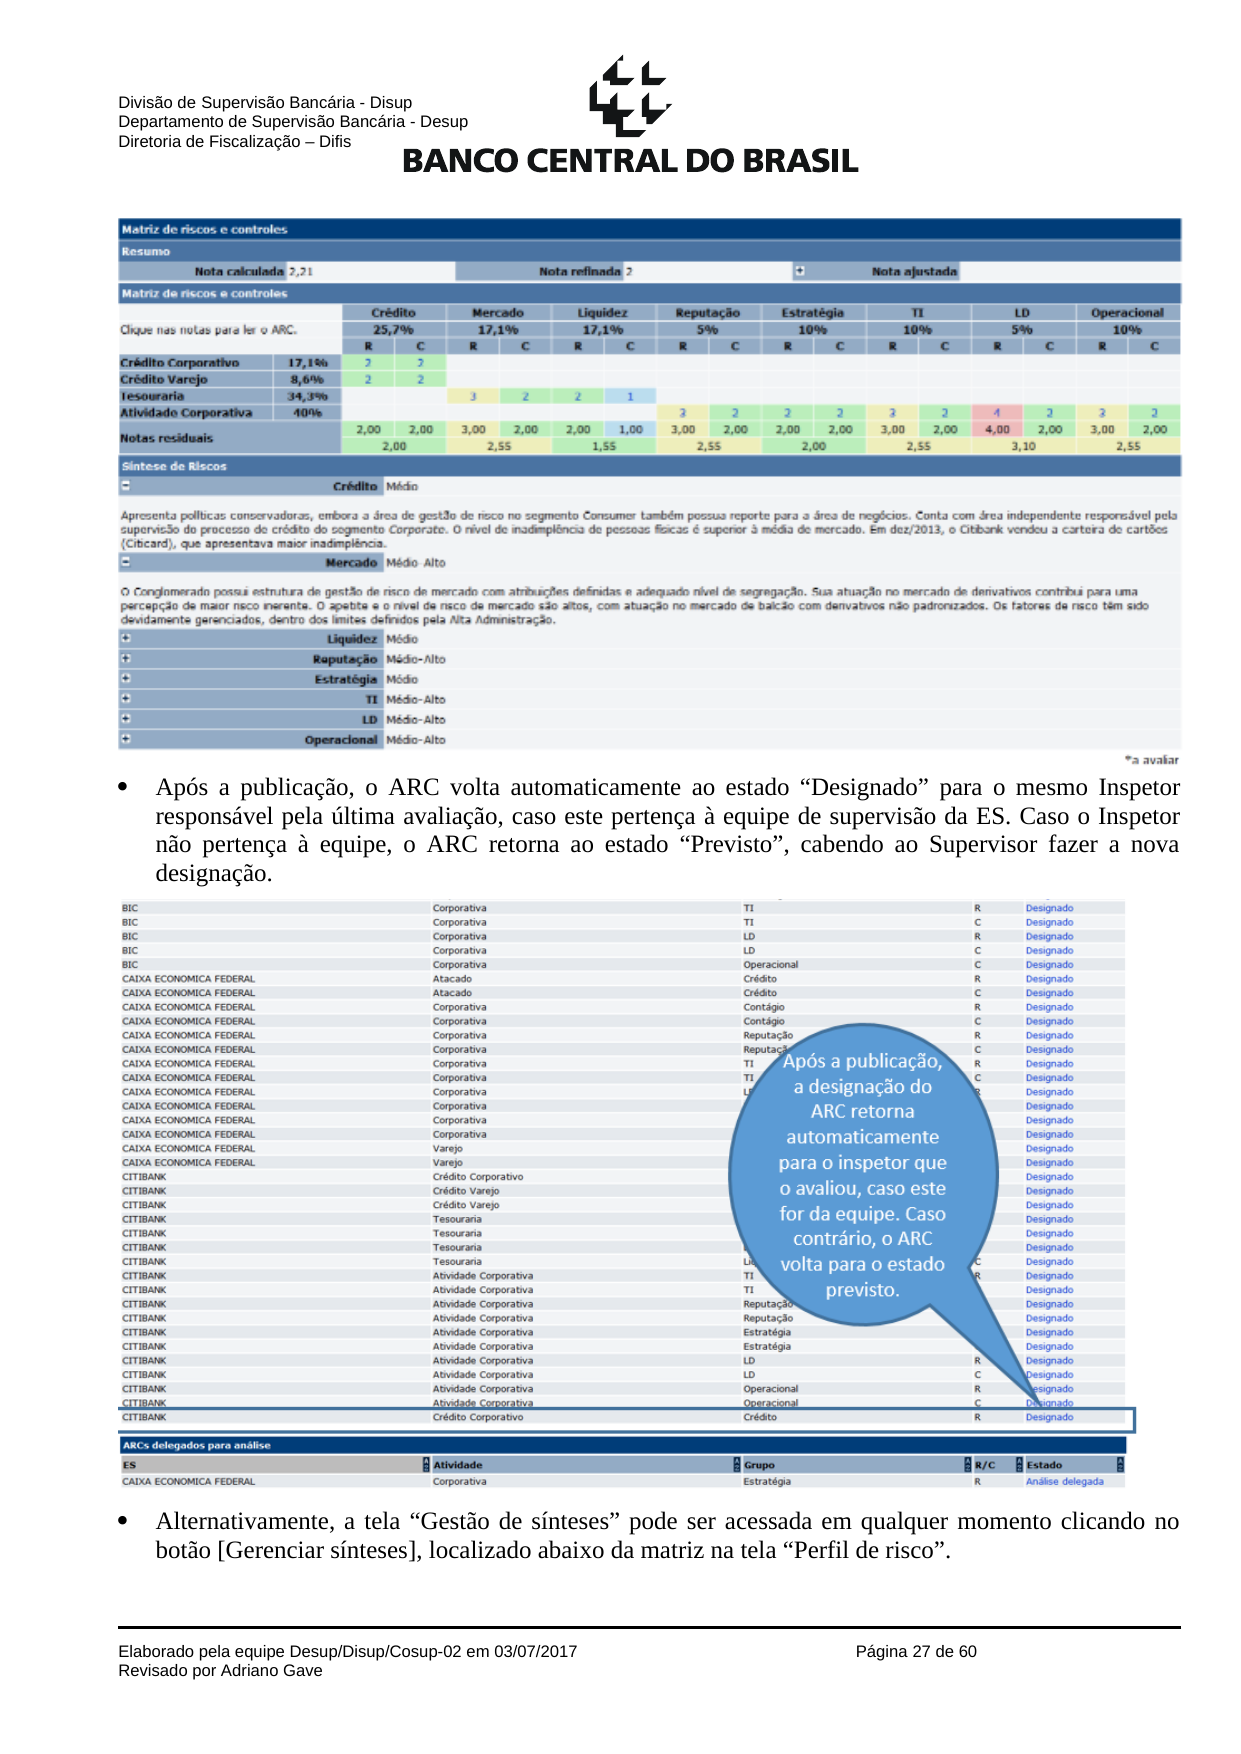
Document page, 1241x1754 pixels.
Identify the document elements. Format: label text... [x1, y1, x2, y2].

list Alternativamente, a tela “Gestão de sínteses” pode ser acessada em qualquer momento clicando no botão [Gerenciar sínteses], localizado abaixo da matriz na tela “Perfil de risco”. [118, 1506, 1181, 1563]
picture [118, 899, 1182, 1494]
list Após a publicação, o ARC volta automaticamente ao estado “Designado” para o mesmo Inspetor responsável pela última avaliação, caso este pertença à equipe de supervisão da ES. Caso o Inspetor não pertença à equipe, o ARC retorna ao estado “Previsto”, cabendo ao Supervisor fazer a nova designação. [118, 772, 1181, 887]
